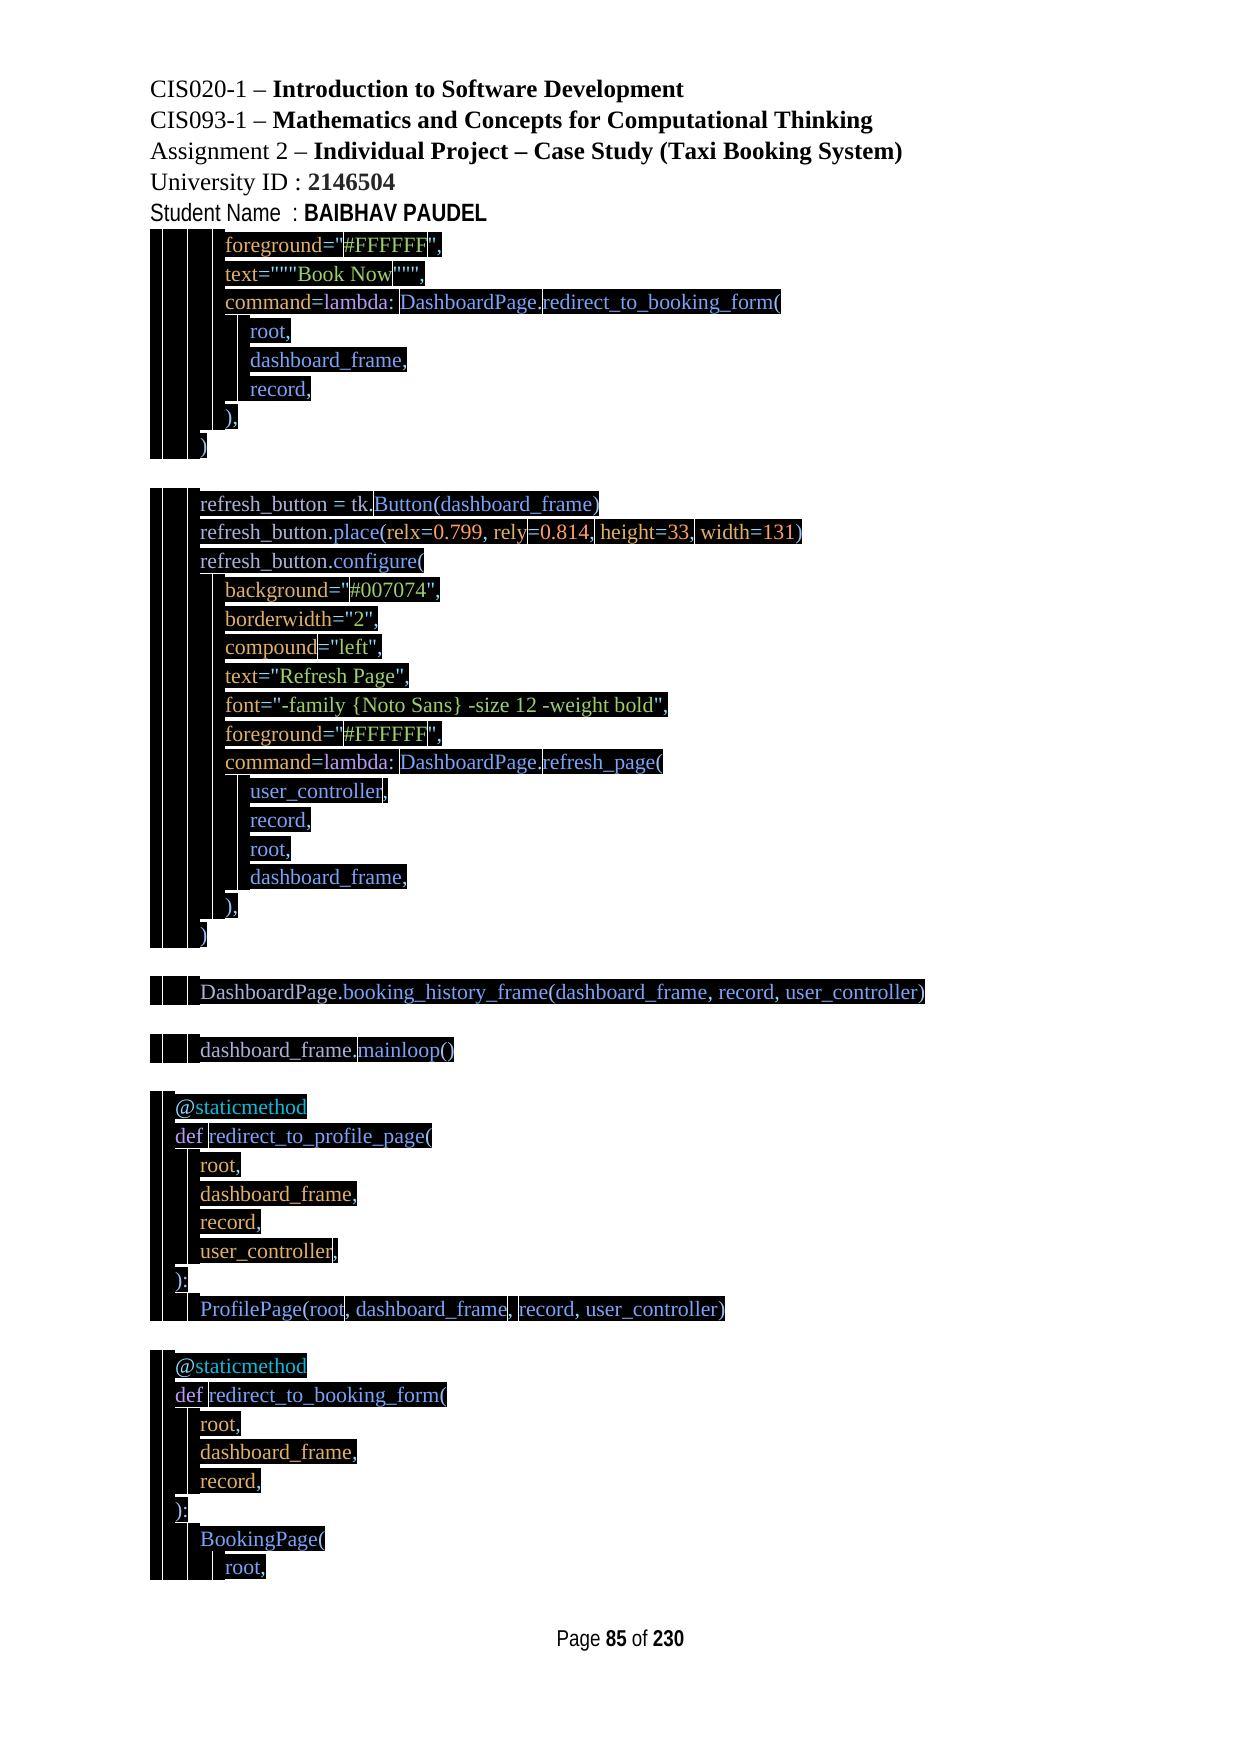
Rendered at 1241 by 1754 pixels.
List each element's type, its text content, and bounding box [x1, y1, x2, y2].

text @staticmethod [175, 1350, 1090, 1379]
text ), [225, 401, 1090, 430]
text ) [200, 430, 1090, 459]
text refresh_button.configure( [200, 545, 1090, 574]
text refresh_button = tk.Button(dashboard_frame) [200, 488, 1090, 516]
text ): [175, 1264, 1090, 1293]
text dashboard_frame, [250, 344, 1090, 373]
text compound="left", [225, 631, 1090, 660]
text command=lambda: DashboardPage.refresh_page( [225, 746, 1090, 775]
text ): [175, 1494, 1090, 1523]
text user_controller, [250, 775, 1090, 804]
text dashboard_frame, [200, 1436, 1090, 1465]
text refresh_button.place(relx=0.799, rely=0.814, height=33, width=131) [200, 516, 1090, 545]
text ) [200, 919, 1090, 948]
text user_controller, [200, 1235, 1090, 1264]
text ProfilePage(root, dashboard_frame, record, user_controller) [200, 1293, 1090, 1321]
text record, [200, 1206, 1090, 1235]
text root, [250, 315, 1090, 344]
text BookingPage( [200, 1523, 1090, 1551]
text dashboard_frame, [250, 861, 1090, 890]
text def redirect_to_booking_form( [175, 1379, 1090, 1408]
text ), [225, 890, 1090, 919]
text text="Refresh Page", [225, 660, 1090, 689]
text record, [200, 1465, 1090, 1494]
text dashboard_frame, [200, 1178, 1090, 1206]
text text="""Book Now""", [225, 258, 1090, 286]
text foreground="#FFFFFF", [225, 718, 1090, 746]
text @staticmethod [175, 1091, 1090, 1120]
text record, [250, 373, 1090, 401]
text root, [200, 1149, 1090, 1178]
text font="-family {Noto Sans} -size 12 -weight bold", [225, 689, 1090, 718]
text record, [250, 804, 1090, 833]
text root, [225, 1551, 1090, 1580]
text dashboard_frame.mainloop() [200, 1034, 1090, 1063]
text command=lambda: DashboardPage.redirect_to_booking_form( [225, 286, 1090, 315]
text root, [200, 1408, 1090, 1436]
text def redirect_to_profile_page( [175, 1120, 1090, 1149]
text borderwidth="2", [225, 603, 1090, 631]
text background="#007074", [225, 574, 1090, 603]
text DashboardPage.booking_history_frame(dashboard_frame, record, user_controller) [200, 976, 1090, 1005]
text foreground="#FFFFFF", [225, 229, 1090, 258]
text root, [250, 833, 1090, 861]
